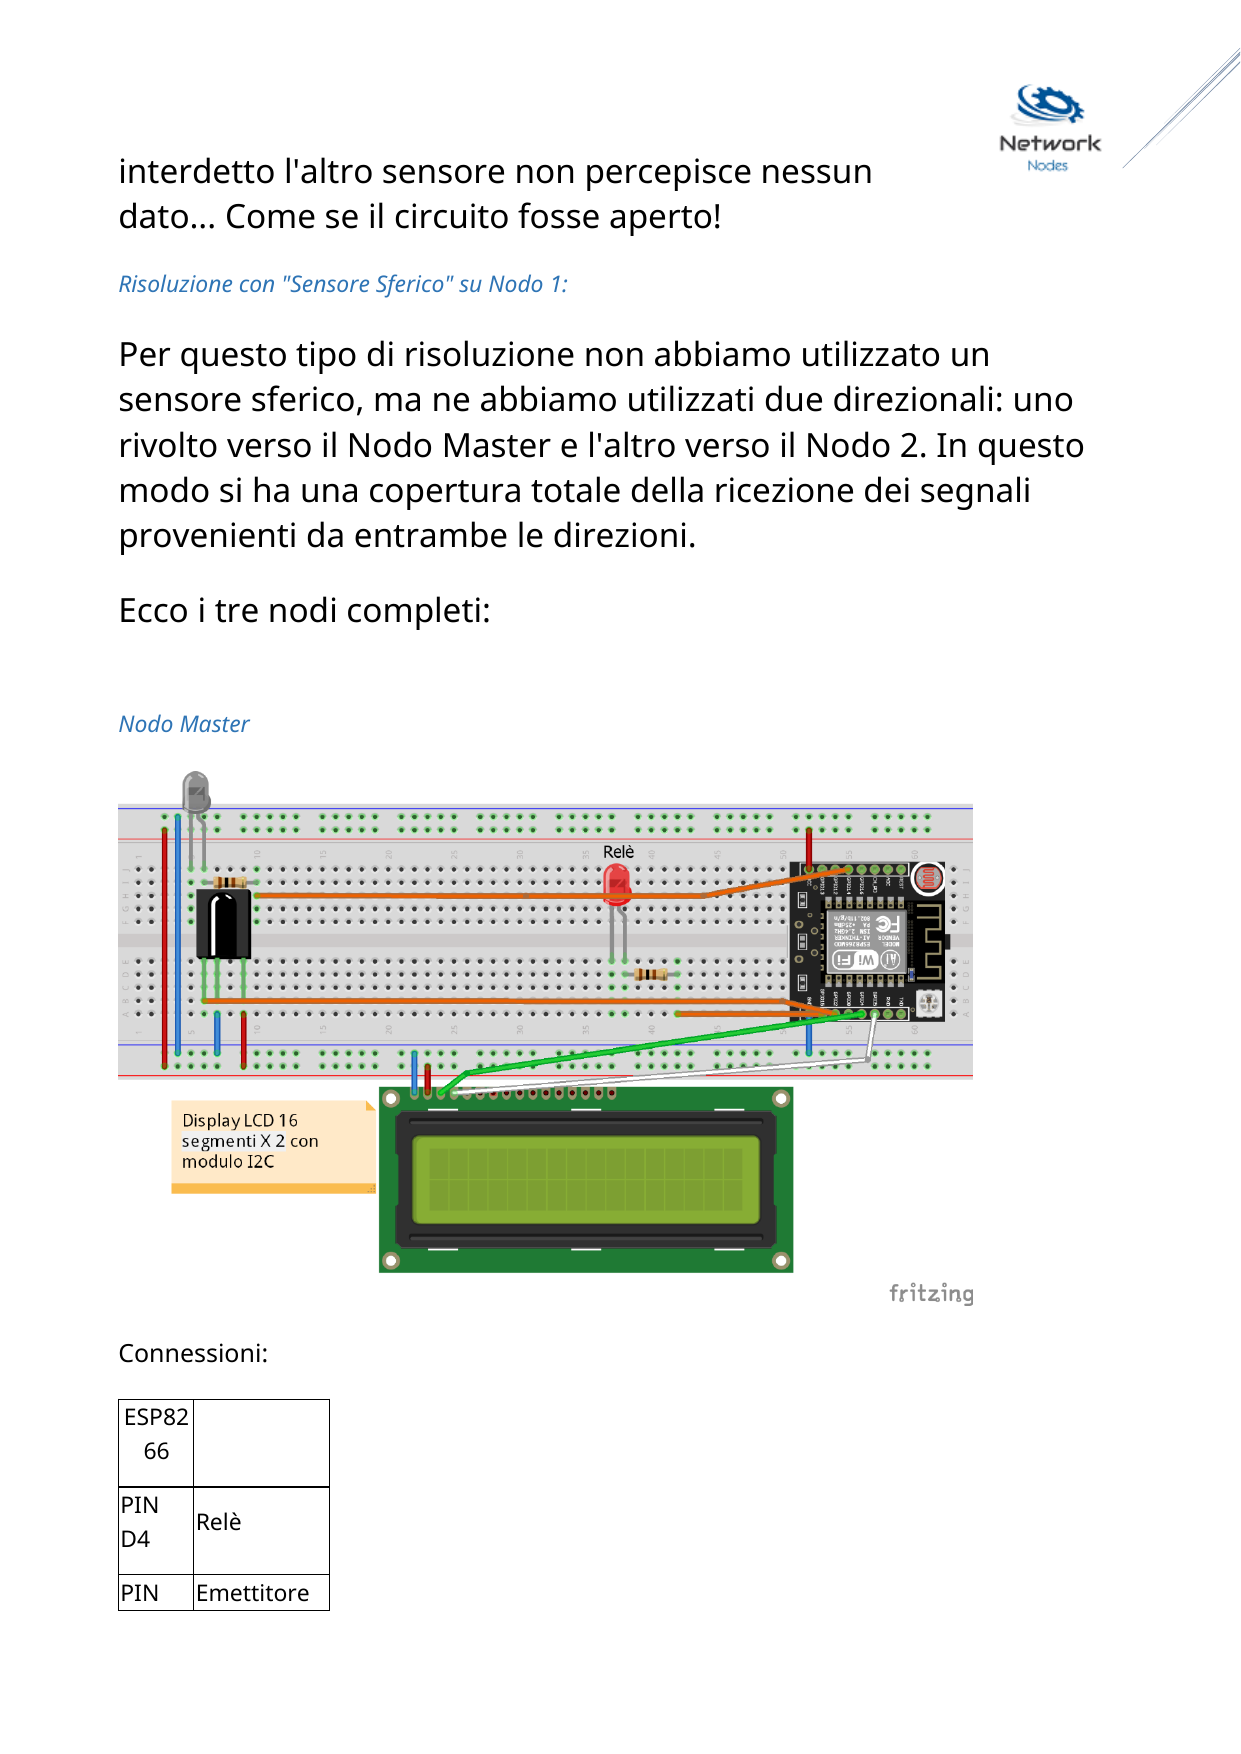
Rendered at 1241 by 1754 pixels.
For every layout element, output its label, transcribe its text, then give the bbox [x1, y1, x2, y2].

subtitle Nodo Master [118, 708, 1122, 739]
table_cell Emettitore LED IR [194, 1575, 329, 1610]
table_header [194, 1400, 329, 1486]
picture [980, 73, 1123, 183]
table_cell PIN D4 [119, 1488, 193, 1574]
text Per questo tipo di risoluzione non abbiamo utilizzato un sensore sferico, ma ne abbiamo utilizzati due direzionali: uno rivolto verso il Nodo Master e l'altro verso il Nodo 2. In questo modo si ha una copertura totale della ricezione dei segnali provenienti da entrambe le direzioni. [118, 331, 1122, 558]
table_cell Relè [194, 1488, 329, 1574]
picture [118, 771, 973, 1306]
table_header ESP8266 [119, 1400, 193, 1486]
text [118, 148, 1122, 238]
table_cell PIN D0 [119, 1575, 193, 1610]
text Connessioni: [118, 1335, 1122, 1369]
subtitle Risoluzione con "Sensore Sferico" su Nodo 1: [118, 268, 1122, 299]
text Ecco i tre nodi completi: [118, 587, 1122, 632]
